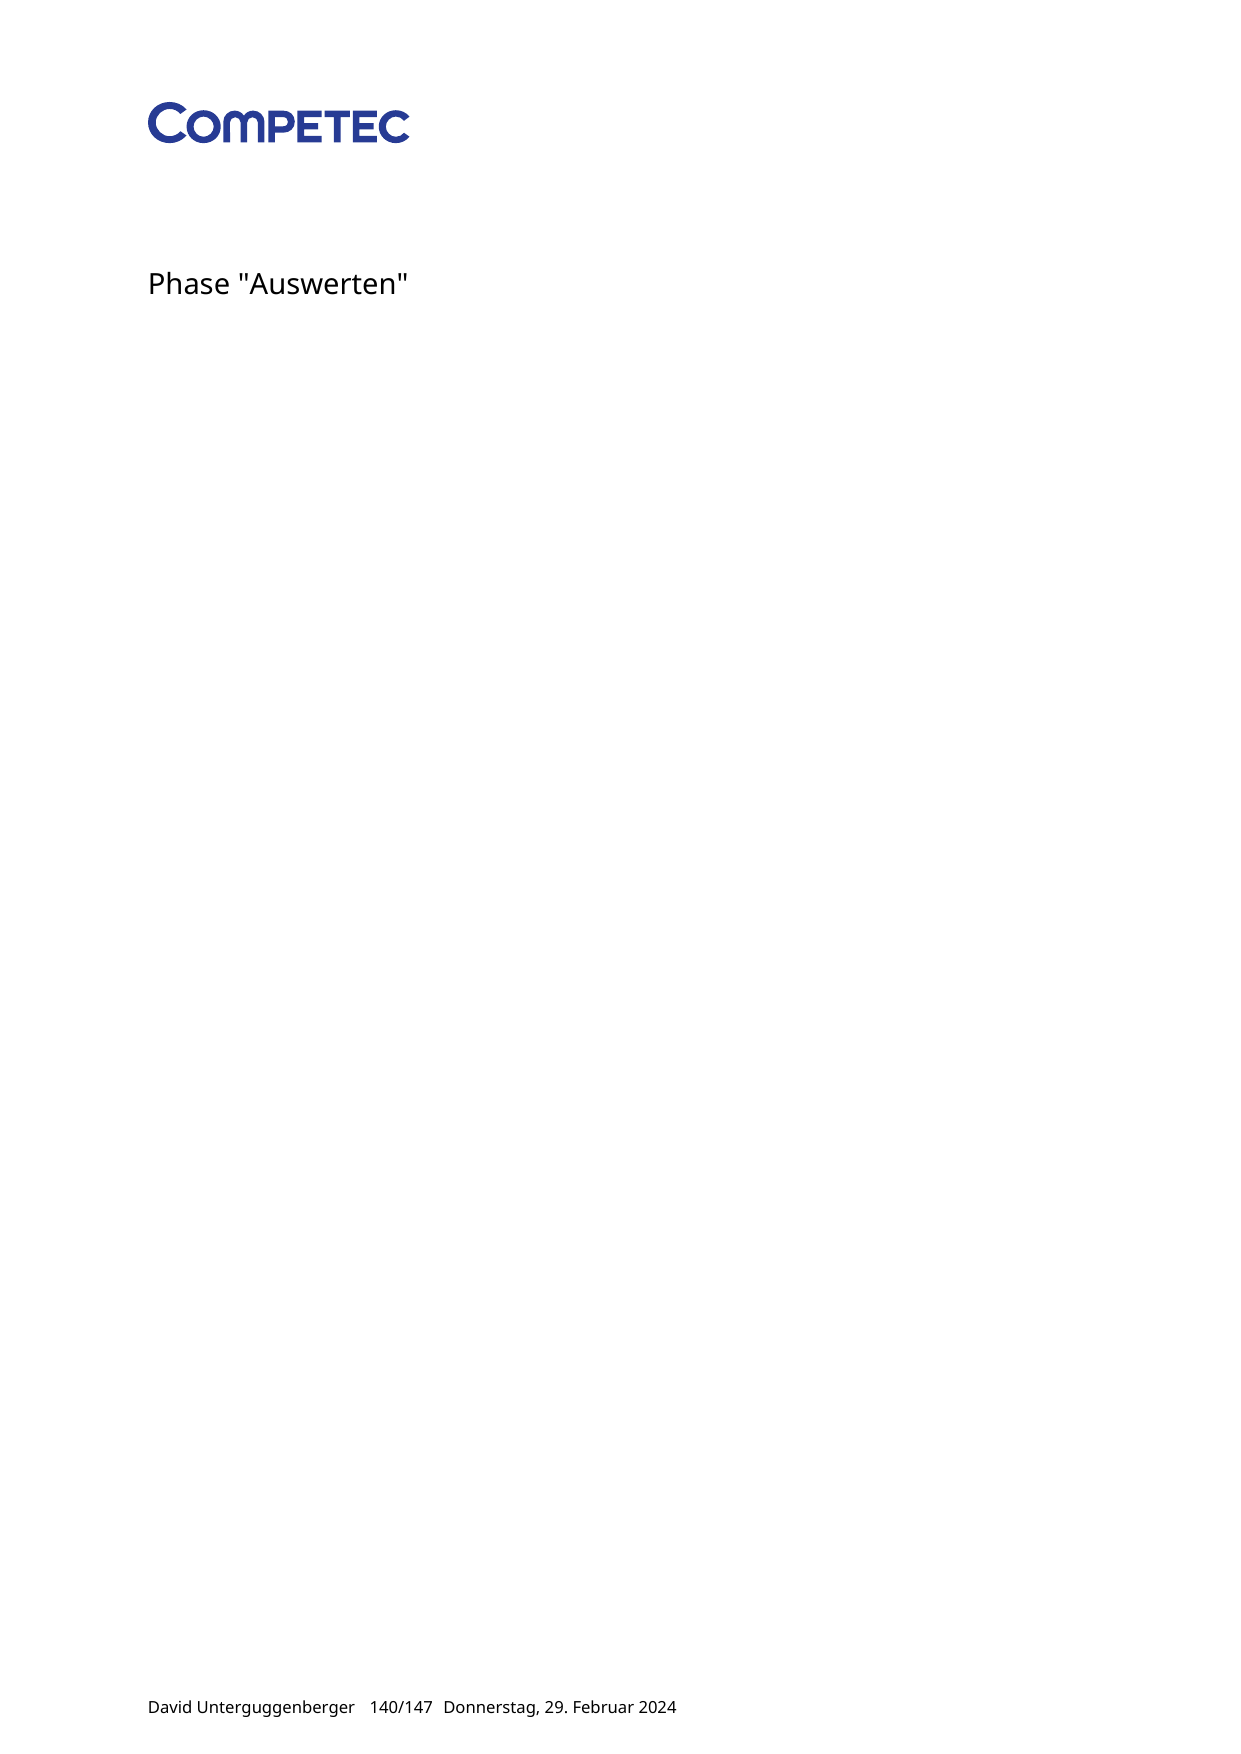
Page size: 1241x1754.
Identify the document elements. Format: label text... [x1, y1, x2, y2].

subtitle Phase "Auswerten" [148, 263, 1122, 303]
